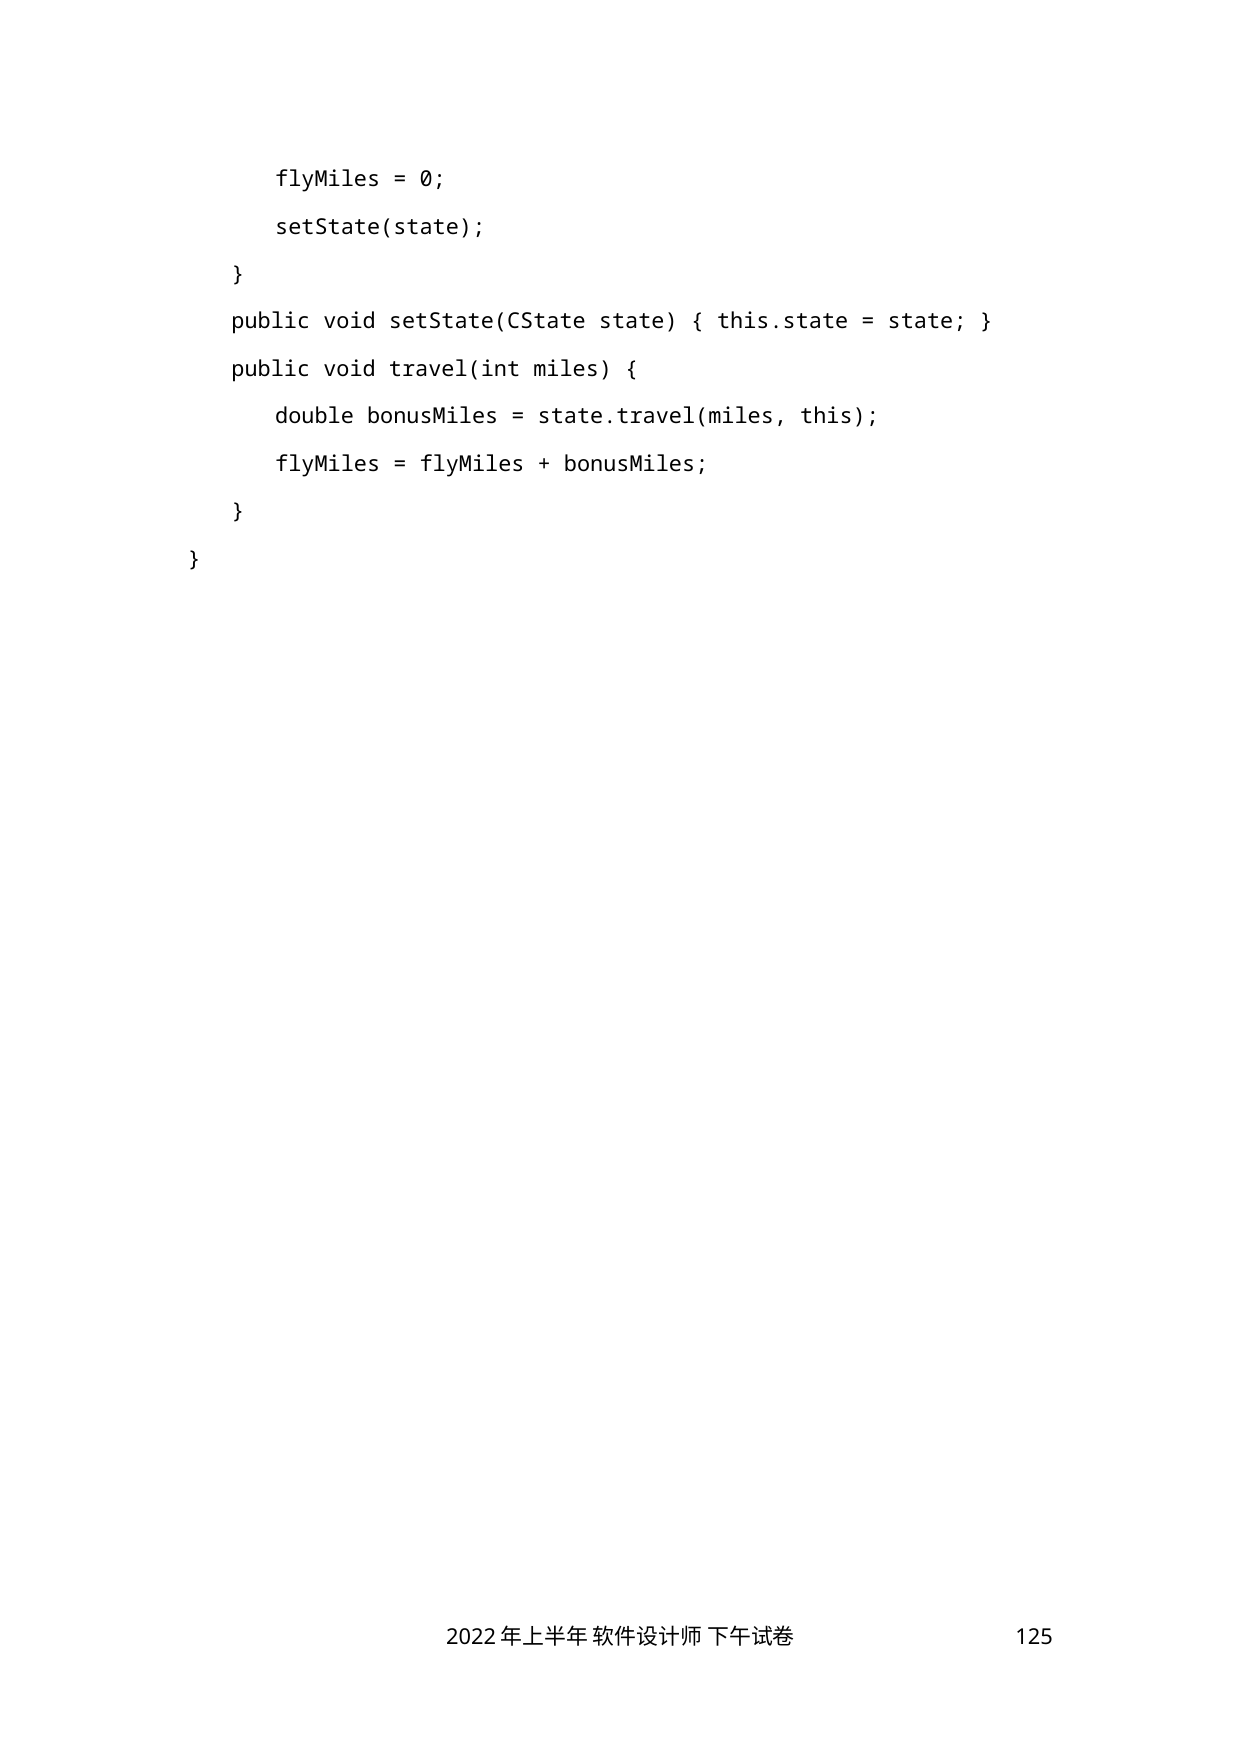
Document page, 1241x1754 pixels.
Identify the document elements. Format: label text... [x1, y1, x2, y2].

text flyMiles = 0; [231, 162, 1053, 194]
text flyMiles = flyMiles + bonusMiles; [231, 446, 1053, 479]
text double bonusMiles = state.travel(miles, this); [231, 399, 1053, 431]
text setState(state); [231, 209, 1053, 242]
text } [187, 541, 1053, 574]
text public void setState(CState state) { this.state = state; } [187, 304, 1053, 337]
text } [187, 494, 1053, 526]
text } [187, 257, 1053, 289]
text public void travel(int miles) { [187, 352, 1053, 384]
